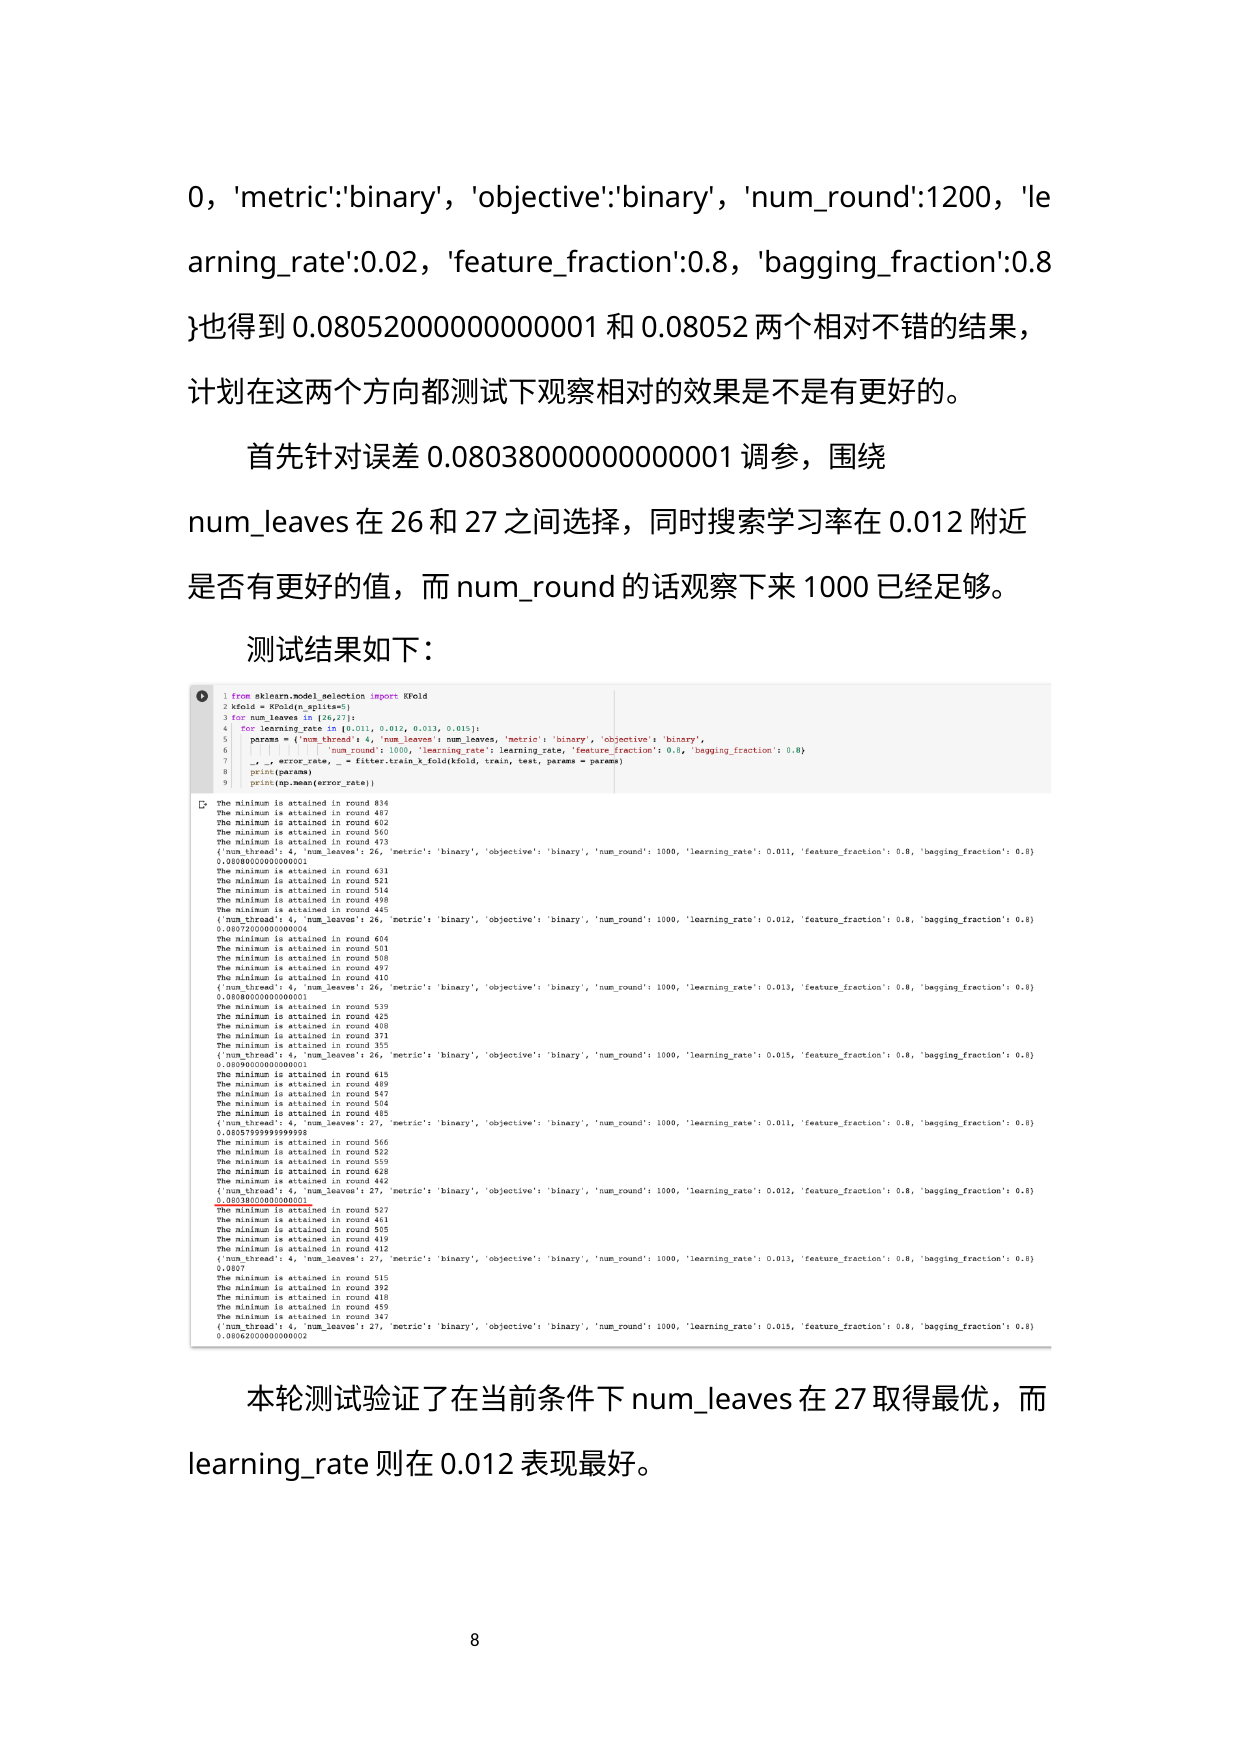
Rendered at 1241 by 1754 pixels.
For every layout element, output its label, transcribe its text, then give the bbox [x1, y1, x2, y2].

picture [187, 682, 1052, 1353]
list 首先针对误差0.08038000000000001调参，围绕num_leaves在26和27之间选择，同时搜索学习率在0.012附近是否有更好的值，而num_round的话观察下来1000已经足够。 [187, 422, 1053, 617]
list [187, 162, 1053, 422]
list 测试结果如下： [187, 617, 1053, 682]
list 本轮测试验证了在当前条件下num_leaves在27取得最优，而 learning_rate则在0.012表现最好。 [187, 1364, 1053, 1494]
